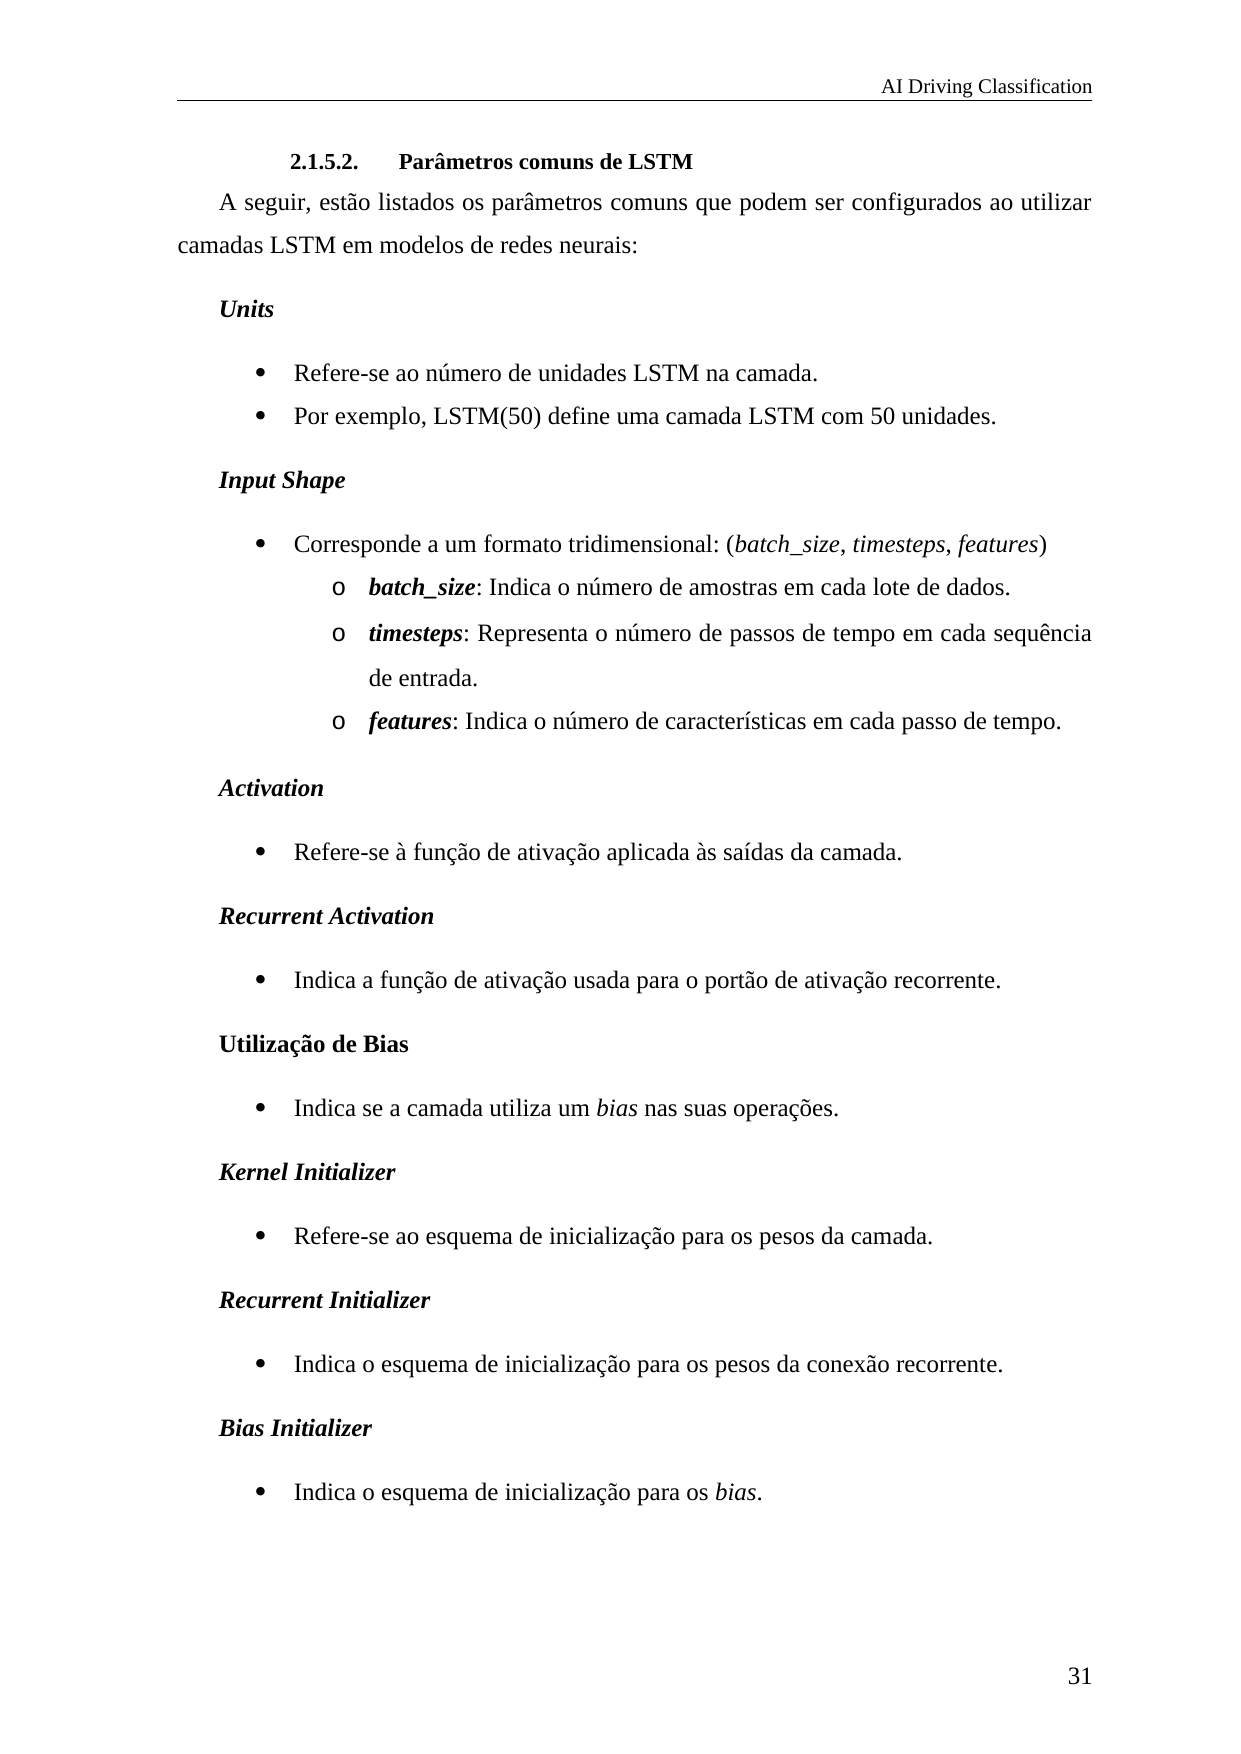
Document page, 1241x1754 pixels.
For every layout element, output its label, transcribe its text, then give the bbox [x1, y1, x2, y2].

list batch_size: Indica o número de amostras em cada lote de dados. [331, 572, 1092, 603]
list Refere-se ao número de unidades LSTM na camada. [256, 358, 1092, 386]
list Indica o esquema de inicialização para os pesos da conexão recorrente. [256, 1349, 1092, 1378]
text Bias Initializer [177, 1413, 1092, 1442]
list Indica se a camada utiliza um bias nas suas operações. [256, 1093, 1092, 1122]
list Por exemplo, LSTM(50) define uma camada LSTM com 50 unidades. [256, 401, 1092, 429]
list Indica o esquema de inicialização para os bias. [256, 1477, 1092, 1506]
list features: Indica o número de características em cada passo de tempo. [331, 706, 1092, 737]
text Utilização de Bias [177, 1029, 1092, 1058]
text Recurrent Initializer [177, 1285, 1092, 1314]
list timesteps: Representa o número de passos de tempo em cada sequência de entrada. [331, 618, 1092, 692]
text Units [177, 294, 1092, 322]
text Activation [177, 773, 1092, 802]
text A seguir, estão listados os parâmetros comuns que podem ser configurados ao utilizar camadas LSTM em modelos de redes neurais: [177, 187, 1092, 258]
text Kernel Initializer [177, 1157, 1092, 1186]
list Corresponde a um formato tridimensional: (batch_size, timesteps, features) [256, 529, 1092, 557]
text Recurrent Activation [177, 901, 1092, 930]
list Refere-se ao esquema de inicialização para os pesos da camada. [256, 1221, 1092, 1250]
list Refere-se à função de ativação aplicada às saídas da camada. [256, 837, 1092, 866]
subtitle Parâmetros comuns de LSTM [290, 148, 1092, 174]
list Indica a função de ativação usada para o portão de ativação recorrente. [256, 965, 1092, 994]
text Input Shape [177, 465, 1092, 493]
